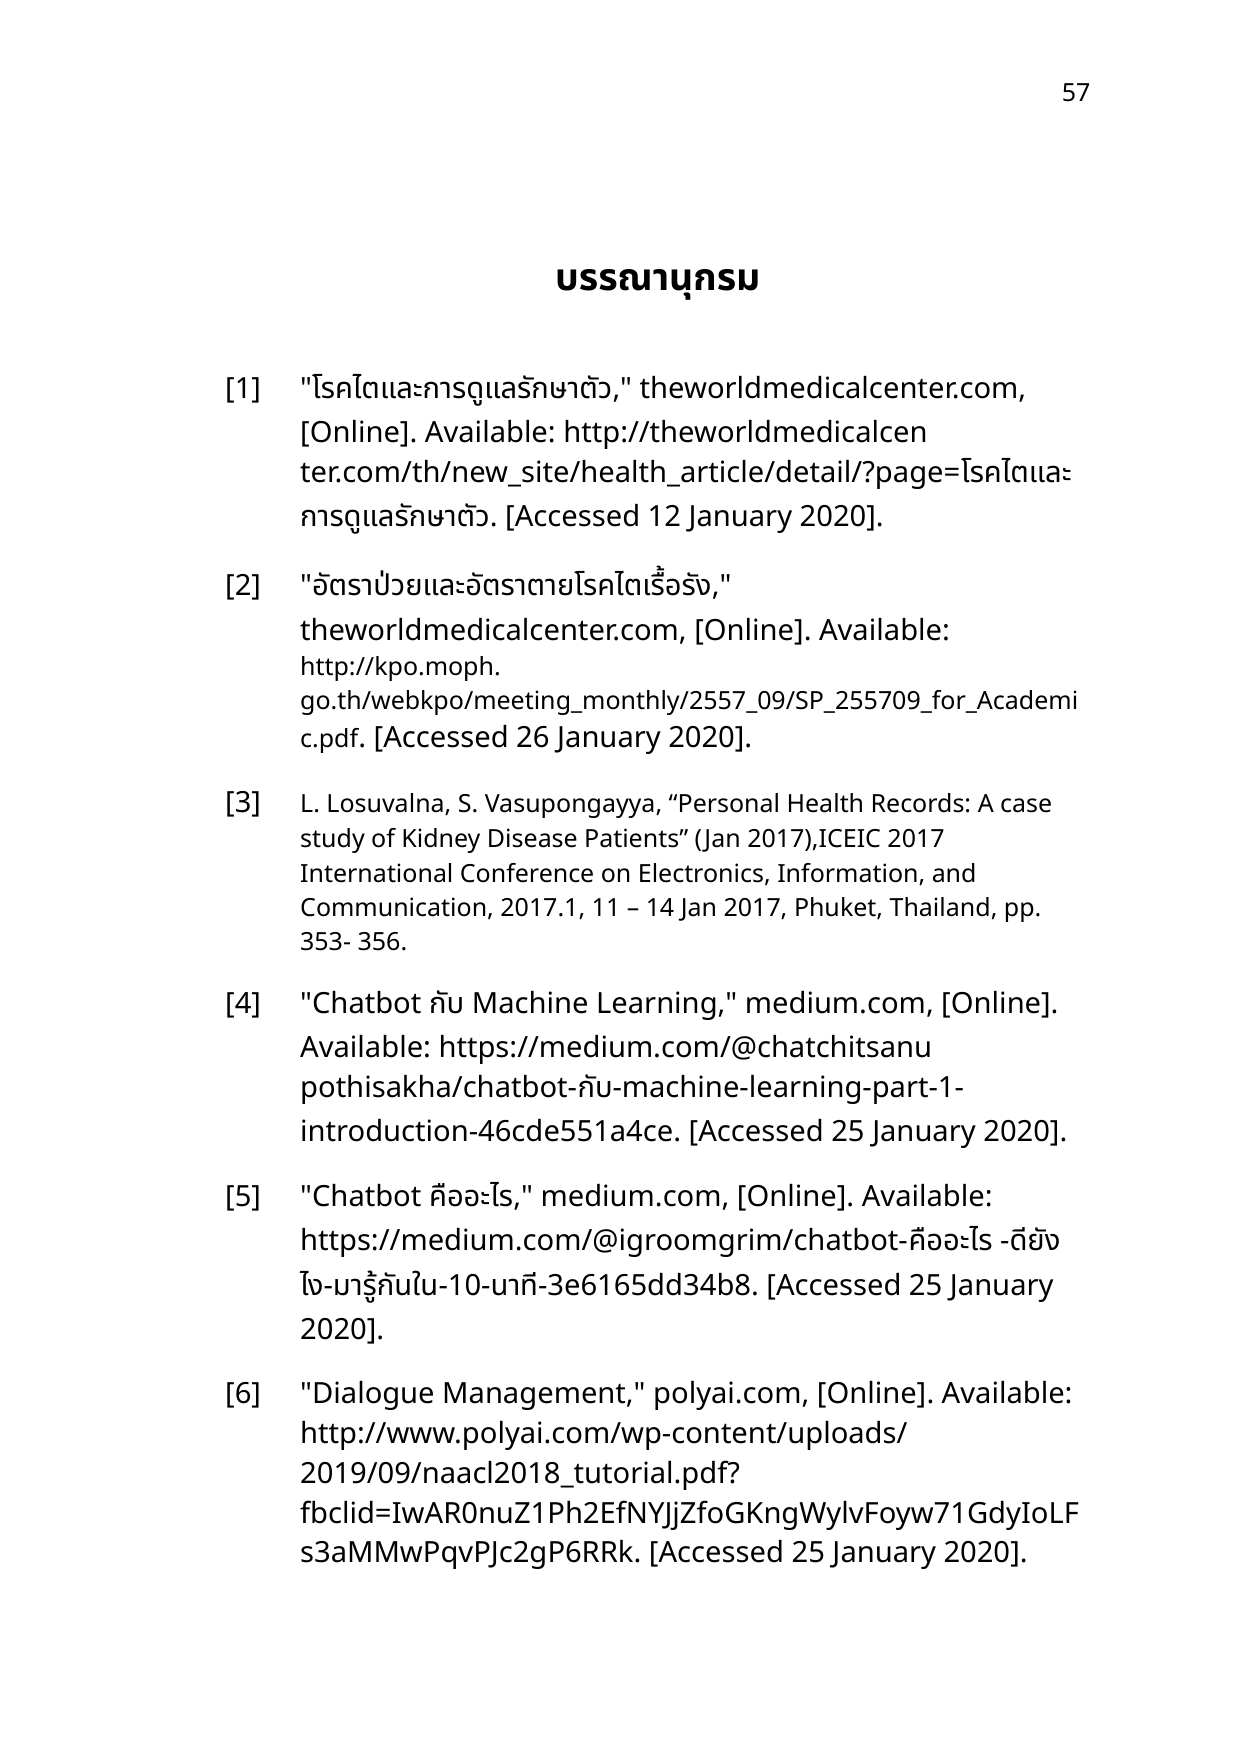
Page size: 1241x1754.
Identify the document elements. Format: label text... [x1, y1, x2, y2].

text [5] "Chatbot คืออะไร," medium.com, [Online]. Available: https://medium.com/@igroomgrim/chatbot-คืออะไร -ดียังไง-มารู้กันใน-10-นาที-3e6165dd34b8. [Accessed 25 January 2020]. [225, 1175, 1090, 1348]
title บรรณานุกรม [225, 251, 1090, 307]
text [6] "Dialogue Management," polyai.com, [Online]. Available: http://www.polyai.com/wp-content/uploads/ 2019/09/naacl2018_tutorial.pdf?fbclid=IwAR0nuZ1Ph2EfNYJjZfoGKngWylvFoyw71GdyIoLFs3aMMwPqvPJc2gP6RRk. [Accessed 25 January 2020]. [225, 1373, 1090, 1571]
text [2] "อัตราป่วยและอัตราตายโรคไตเรื้อรัง," theworldmedicalcenter.com, [Online]. Available: http://kpo.moph. go.th/webkpo/meeting_monthly/2557_09/SP_255709_for_Academic.pdf. [Accessed 26 January 2020]. [225, 565, 1090, 756]
text [1] "โรคไตและการดูแลรักษาตัว," theworldmedicalcenter.com, [Online]. Available: http://theworldmedicalcen ter.com/th/new_site/health_article/detail/?page=โรคไตและการดูแลรักษาตัว. [Accessed 12 January 2020]. [225, 367, 1090, 540]
text [4] "Chatbot กับ Machine Learning," medium.com, [Online]. Available: https://medium.com/@chatchitsanu pothisakha/chatbot-กับ-machine-learning-part-1-introduction-46cde551a4ce. [Accessed 25 January 2020]. [225, 982, 1090, 1150]
text [3] L. Losuvalna, S. Vasupongayya, “Personal Health Records: A case study of Kidney Disease Patients” (Jan 2017),ICEIC 2017 International Conference on Electronics, Information, and Communication, 2017.1, 11 – 14 Jan 2017, Phuket, Thailand, pp. 353- 356. [225, 781, 1090, 957]
